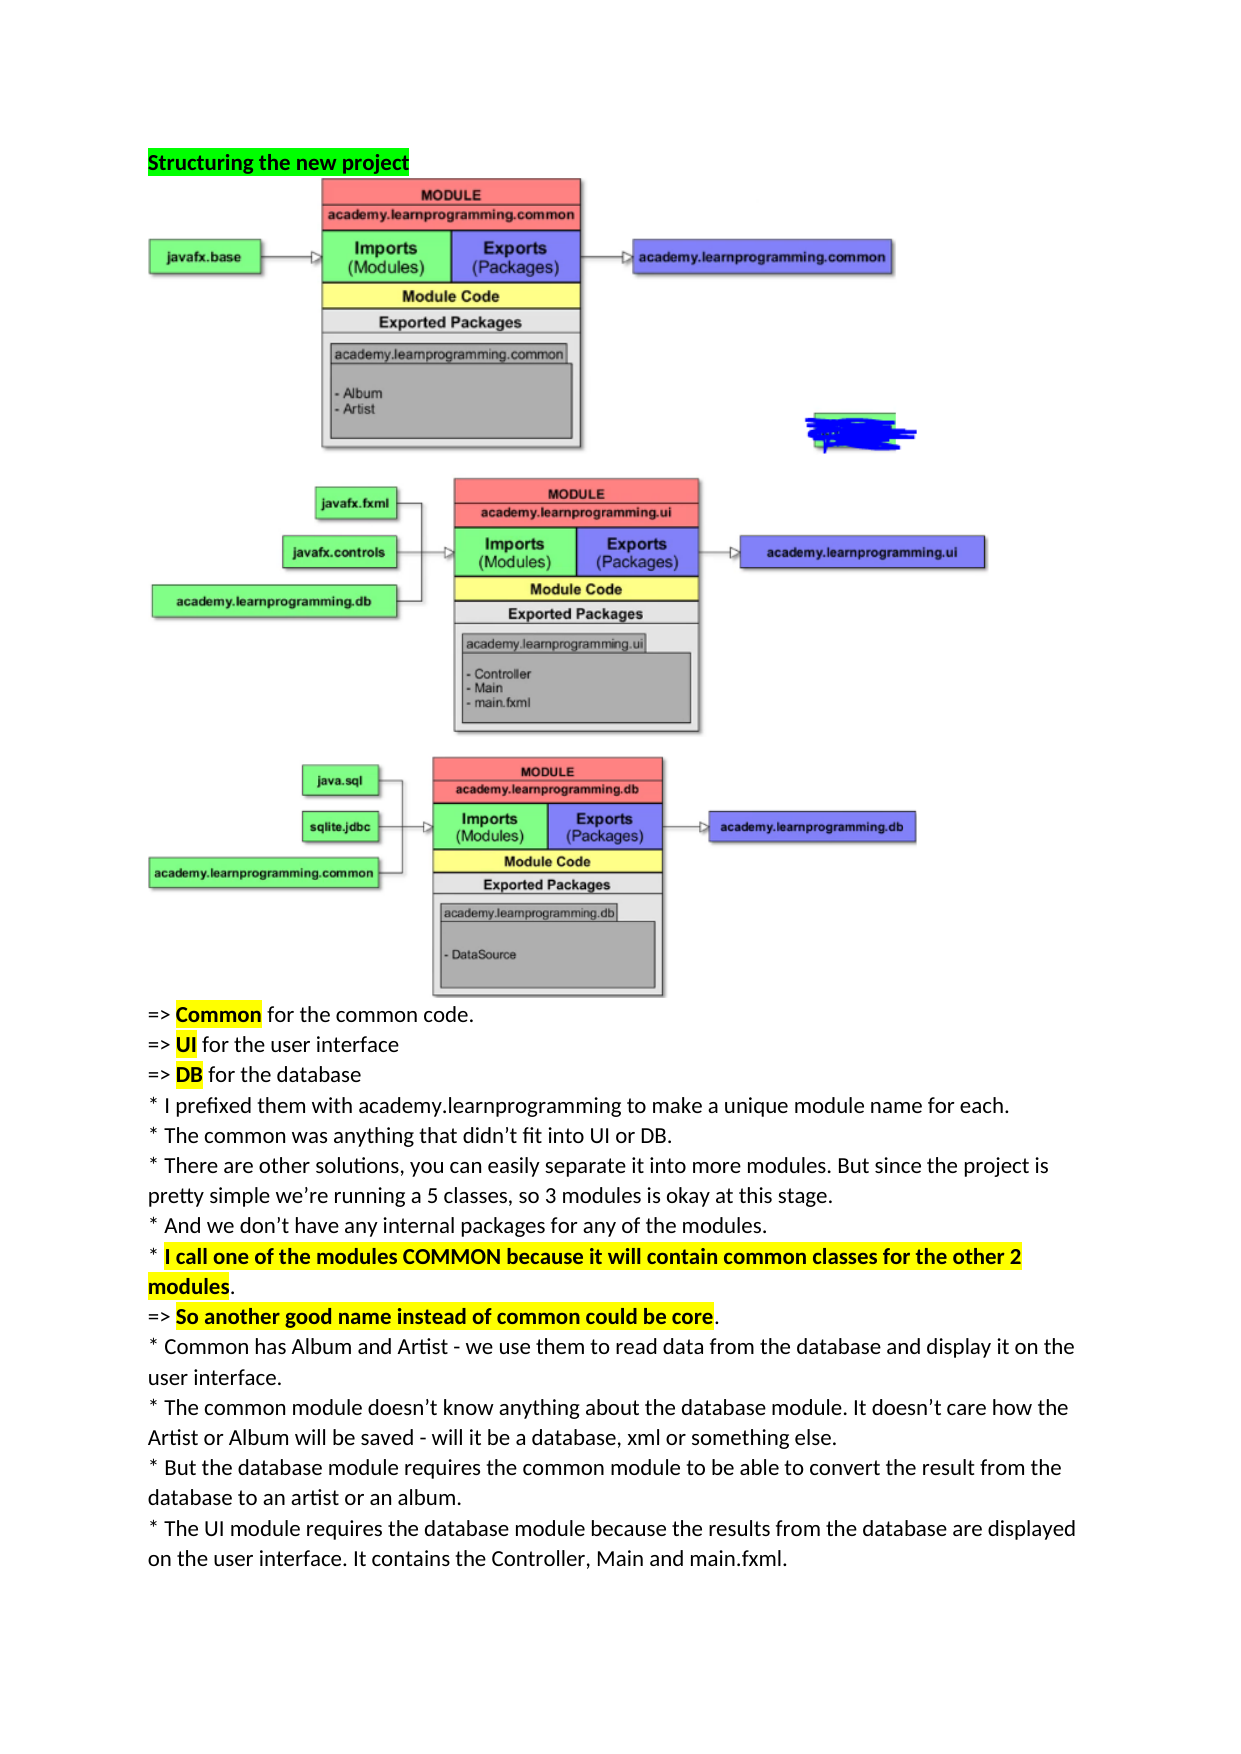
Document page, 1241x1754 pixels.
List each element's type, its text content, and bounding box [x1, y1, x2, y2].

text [148, 756, 1093, 1572]
picture [147, 473, 989, 737]
picture [147, 756, 917, 998]
picture [147, 177, 917, 455]
